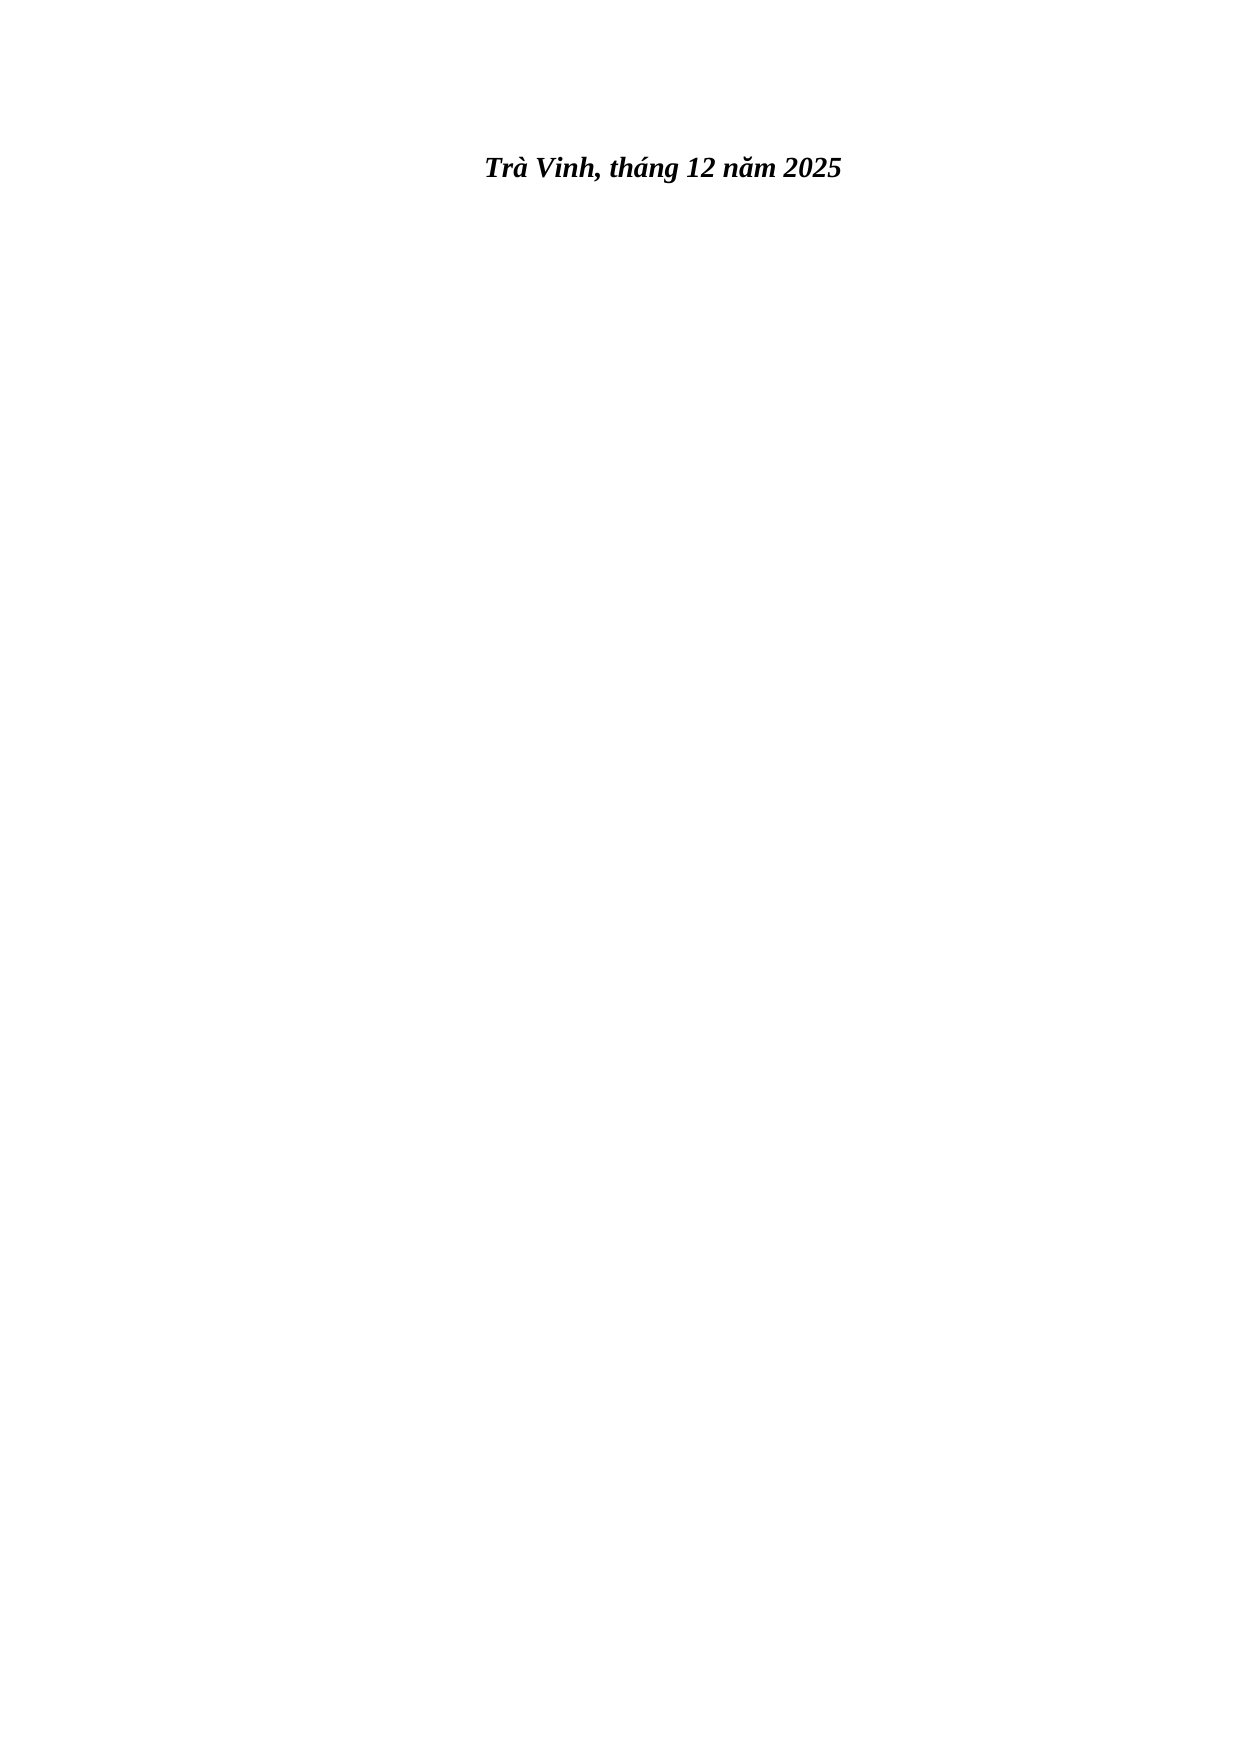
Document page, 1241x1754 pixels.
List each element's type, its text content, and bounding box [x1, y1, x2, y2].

text Trà Vinh, tháng 12 năm 2025 [207, 150, 1122, 183]
